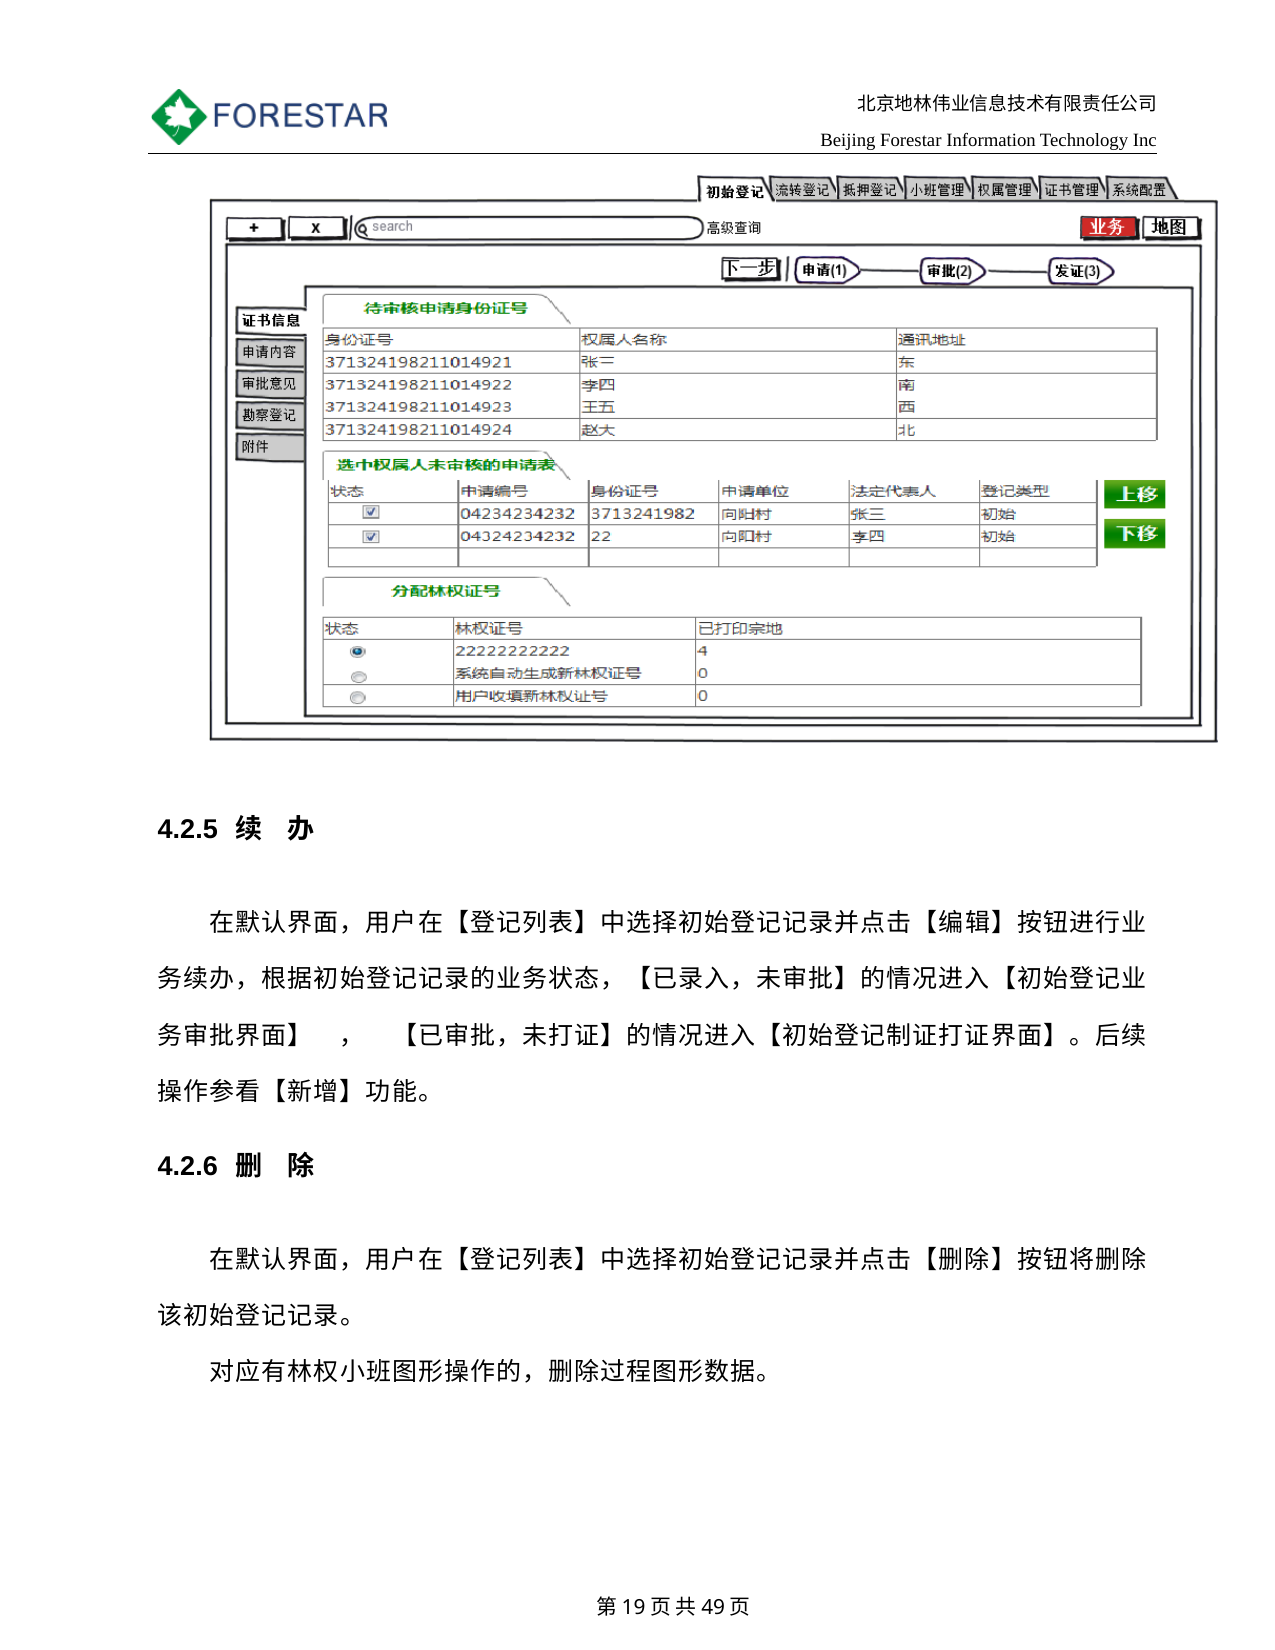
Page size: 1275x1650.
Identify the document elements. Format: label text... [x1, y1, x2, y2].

text 在默认界面，用户在【登记列表】中选择初始登记记录并点击【删除】按钮将删除该初始登记记录。 [157, 1239, 1147, 1333]
picture [151, 89, 388, 145]
text 在默认界面，用户在【登记列表】中选择初始登记记录并点击【编辑】按钮进行业务续办，根据初始登记记录的业务状态，【已录入，未审批】的情况进入【初始登记业务审批界面】 ， 【已审批，未打证】的情况进入【初始登记制证打证界面】。后续操作参看【新增】功能。 [157, 902, 1147, 1108]
text 对应有林权小班图形操作的，删除过程图形数据。 [157, 1351, 1147, 1388]
subtitle 删除 [157, 1126, 1147, 1201]
picture [209, 175, 1219, 743]
subtitle 续办 [157, 789, 1147, 864]
